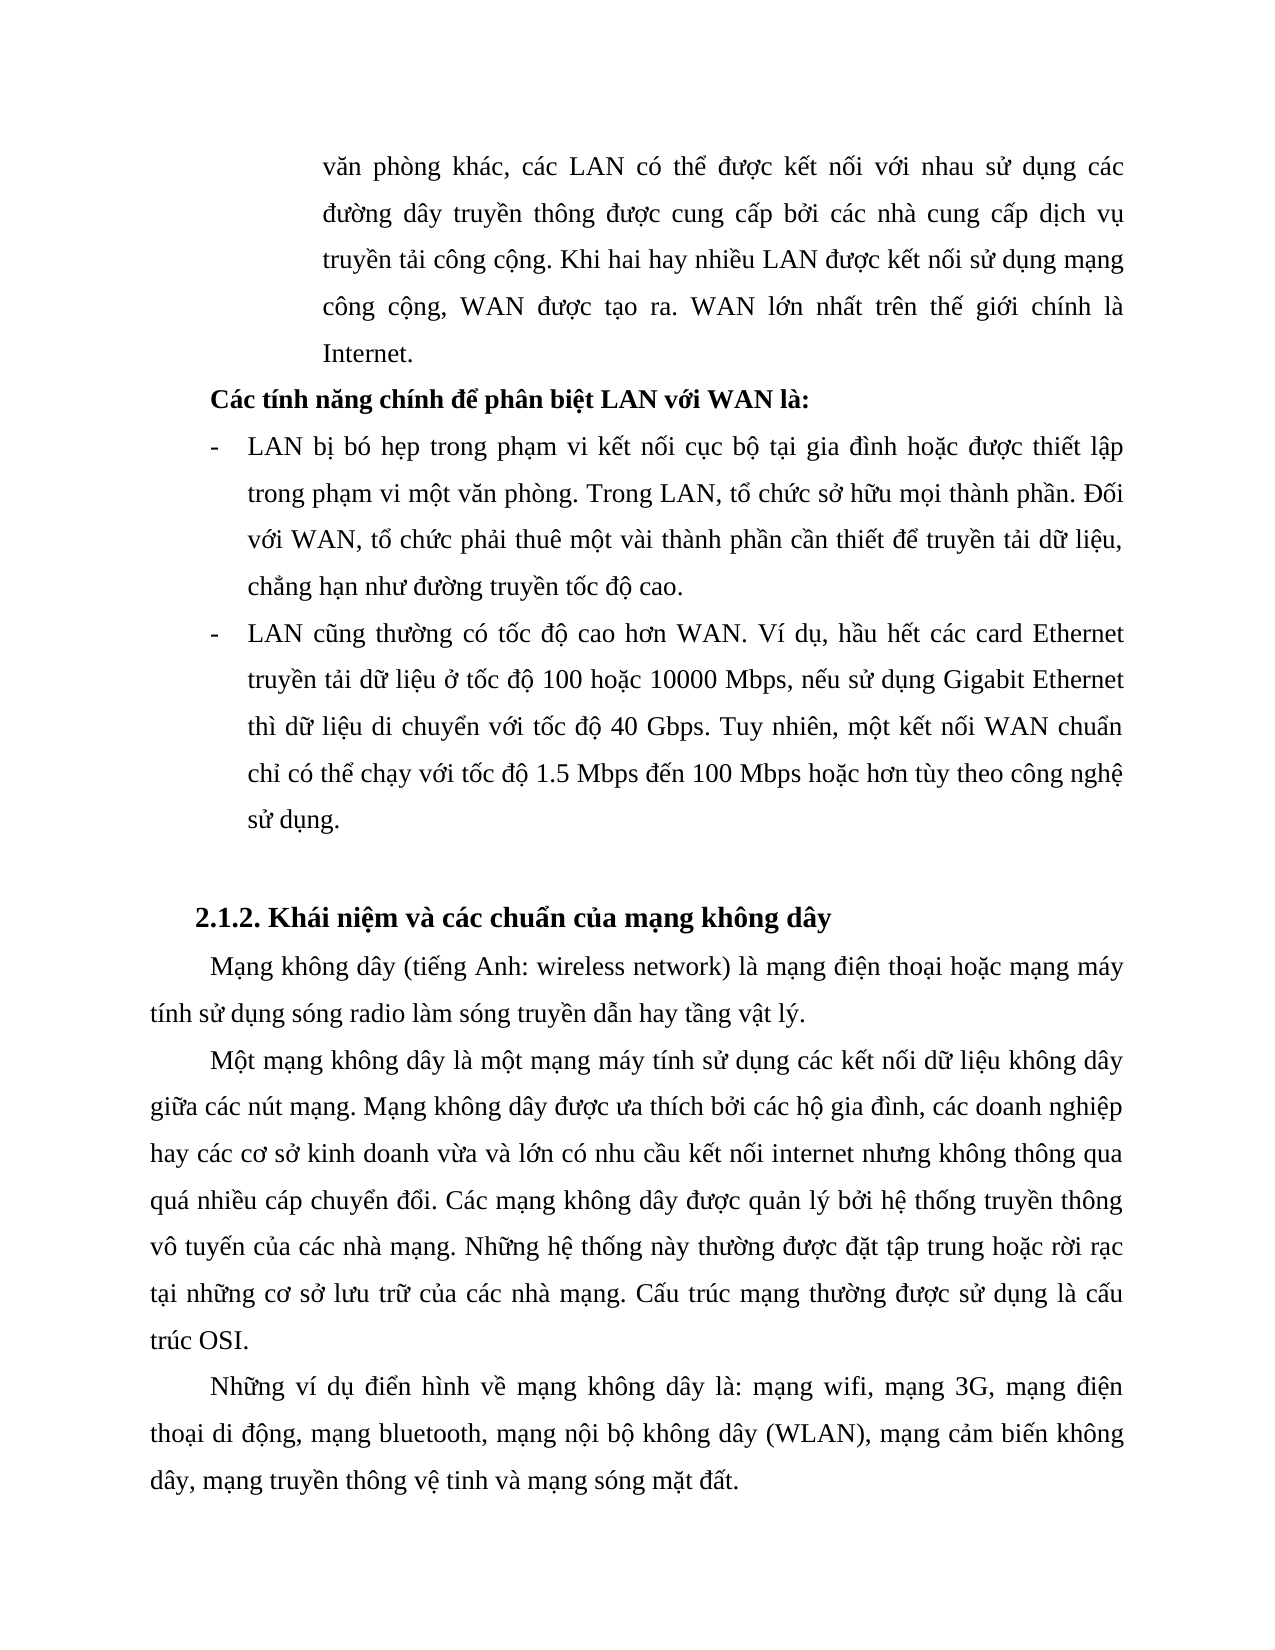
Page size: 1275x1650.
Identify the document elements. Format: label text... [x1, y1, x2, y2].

text Mạng không dây (tiếng Anh: wireless network) là mạng điện thoại hoặc mạng máy tính sử dụng sóng radio làm sóng truyền dẫn hay tầng vật lý. [150, 951, 1125, 1028]
text Một mạng không dây là một mạng máy tính sử dụng các kết nối dữ liệu không dây giữa các nút mạng. Mạng không dây được ưa thích bởi các hộ gia đình, các doanh nghiệp hay các cơ sở kinh doanh vừa và lớn có nhu cầu kết nối internet nhưng không thông qua quá nhiều cáp chuyển đổi. Các mạng không dây được quản lý bởi hệ thống truyền thông vô tuyến của các nhà mạng. Những hệ thống này thường được đặt tập trung hoặc rời rạc tại những cơ sở lưu trữ của các nhà mạng. Cấu trúc mạng thường được sử dụng là cấu trúc OSI. [150, 1044, 1125, 1355]
list LAN cũng thường có tốc độ cao hơn WAN. Ví dụ, hầu hết các card Ethernet truyền tải dữ liệu ở tốc độ 100 hoặc 10000 Mbps, nếu sử dụng Gigabit Ethernet thì dữ liệu di chuyển với tốc độ 40 Gbps. Tuy nhiên, một kết nối WAN chuẩn chỉ có thể chạy với tốc độ 1.5 Mbps đến 100 Mbps hoặc hơn tùy theo công nghệ sử dụng. [210, 617, 1125, 834]
list LAN bị bó hẹp trong phạm vi kết nối cục bộ tại gia đình hoặc được thiết lập trong phạm vi một văn phòng. Trong LAN, tổ chức sở hữu mọi thành phần. Đối với WAN, tổ chức phải thuê một vài thành phần cần thiết để truyền tải dữ liệu, chẳng hạn như đường truyền tốc độ cao. [210, 430, 1125, 601]
text Những ví dụ điển hình về mạng không dây là: mạng wifi, mạng 3G, mạng điện thoại di động, mạng bluetooth, mạng nội bộ không dây (WLAN), mạng cảm biến không dây, mạng truyền thông vệ tinh và mạng sóng mặt đất. [150, 1371, 1125, 1495]
text Các tính năng chính để phân biệt LAN với WAN là: [150, 383, 1125, 414]
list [285, 150, 1125, 368]
subtitle Khái niệm và các chuẩn của mạng không dây [195, 900, 1125, 934]
